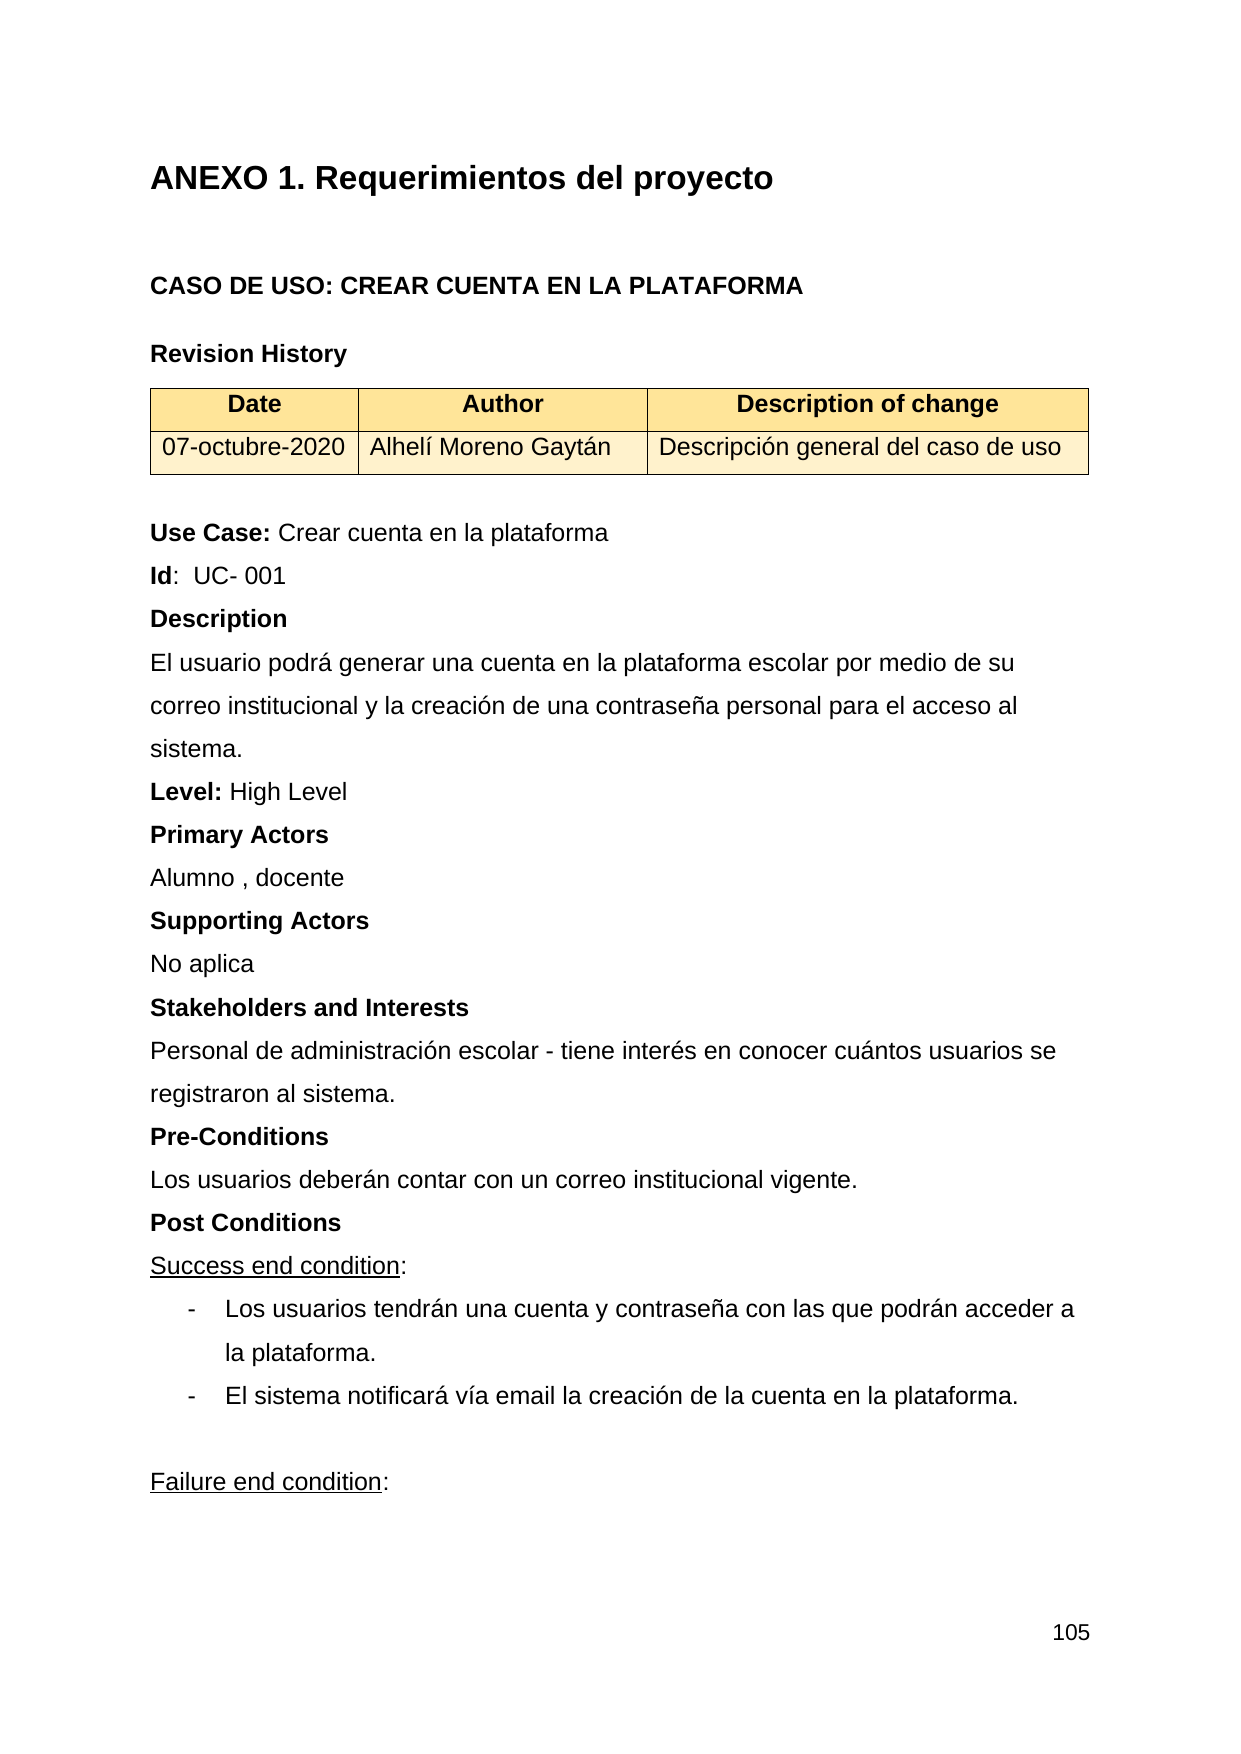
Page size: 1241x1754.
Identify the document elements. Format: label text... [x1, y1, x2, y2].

text Id: UC- 001 [150, 561, 1090, 590]
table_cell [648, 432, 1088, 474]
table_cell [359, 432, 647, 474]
text CASO DE USO: CREAR CUENTA EN LA PLATAFORMA [150, 271, 1090, 299]
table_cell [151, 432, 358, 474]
text Use Case: Crear cuenta en la plataforma [150, 518, 1090, 547]
text Level: High Level [150, 777, 1090, 806]
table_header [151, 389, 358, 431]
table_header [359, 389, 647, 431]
text Los usuarios deberán contar con un correo institucional vigente. [150, 1165, 1090, 1194]
text Post Conditions [150, 1208, 1090, 1237]
text Stakeholders and Interests [150, 992, 1090, 1021]
list Los usuarios tendrán una cuenta y contraseña con las que podrán acceder a la plataforma. [187, 1294, 1090, 1366]
text El usuario podrá generar una cuenta en la plataforma escolar por medio de su correo institucional y la creación de una contraseña personal para el acceso al sistema. [150, 647, 1090, 762]
subtitle ANEXO 1. Requerimientos del proyecto [150, 158, 1090, 196]
text Personal de administración escolar - tiene interés en conocer cuántos usuarios se registraron al sistema. [150, 1036, 1090, 1107]
list El sistema notificará vía email la creación de la cuenta en la plataforma. [187, 1381, 1090, 1409]
text Success end condition: [150, 1251, 1090, 1280]
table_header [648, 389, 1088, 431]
text Supporting Actors [150, 906, 1090, 935]
text No aplica [150, 949, 1090, 978]
text Pre-Conditions [150, 1122, 1090, 1151]
text Primary Actors [150, 820, 1090, 849]
text Revision History [150, 339, 1090, 367]
text Alumno , docente [150, 863, 1090, 892]
text Description [150, 604, 1090, 633]
text Failure end condition: [150, 1467, 1090, 1496]
